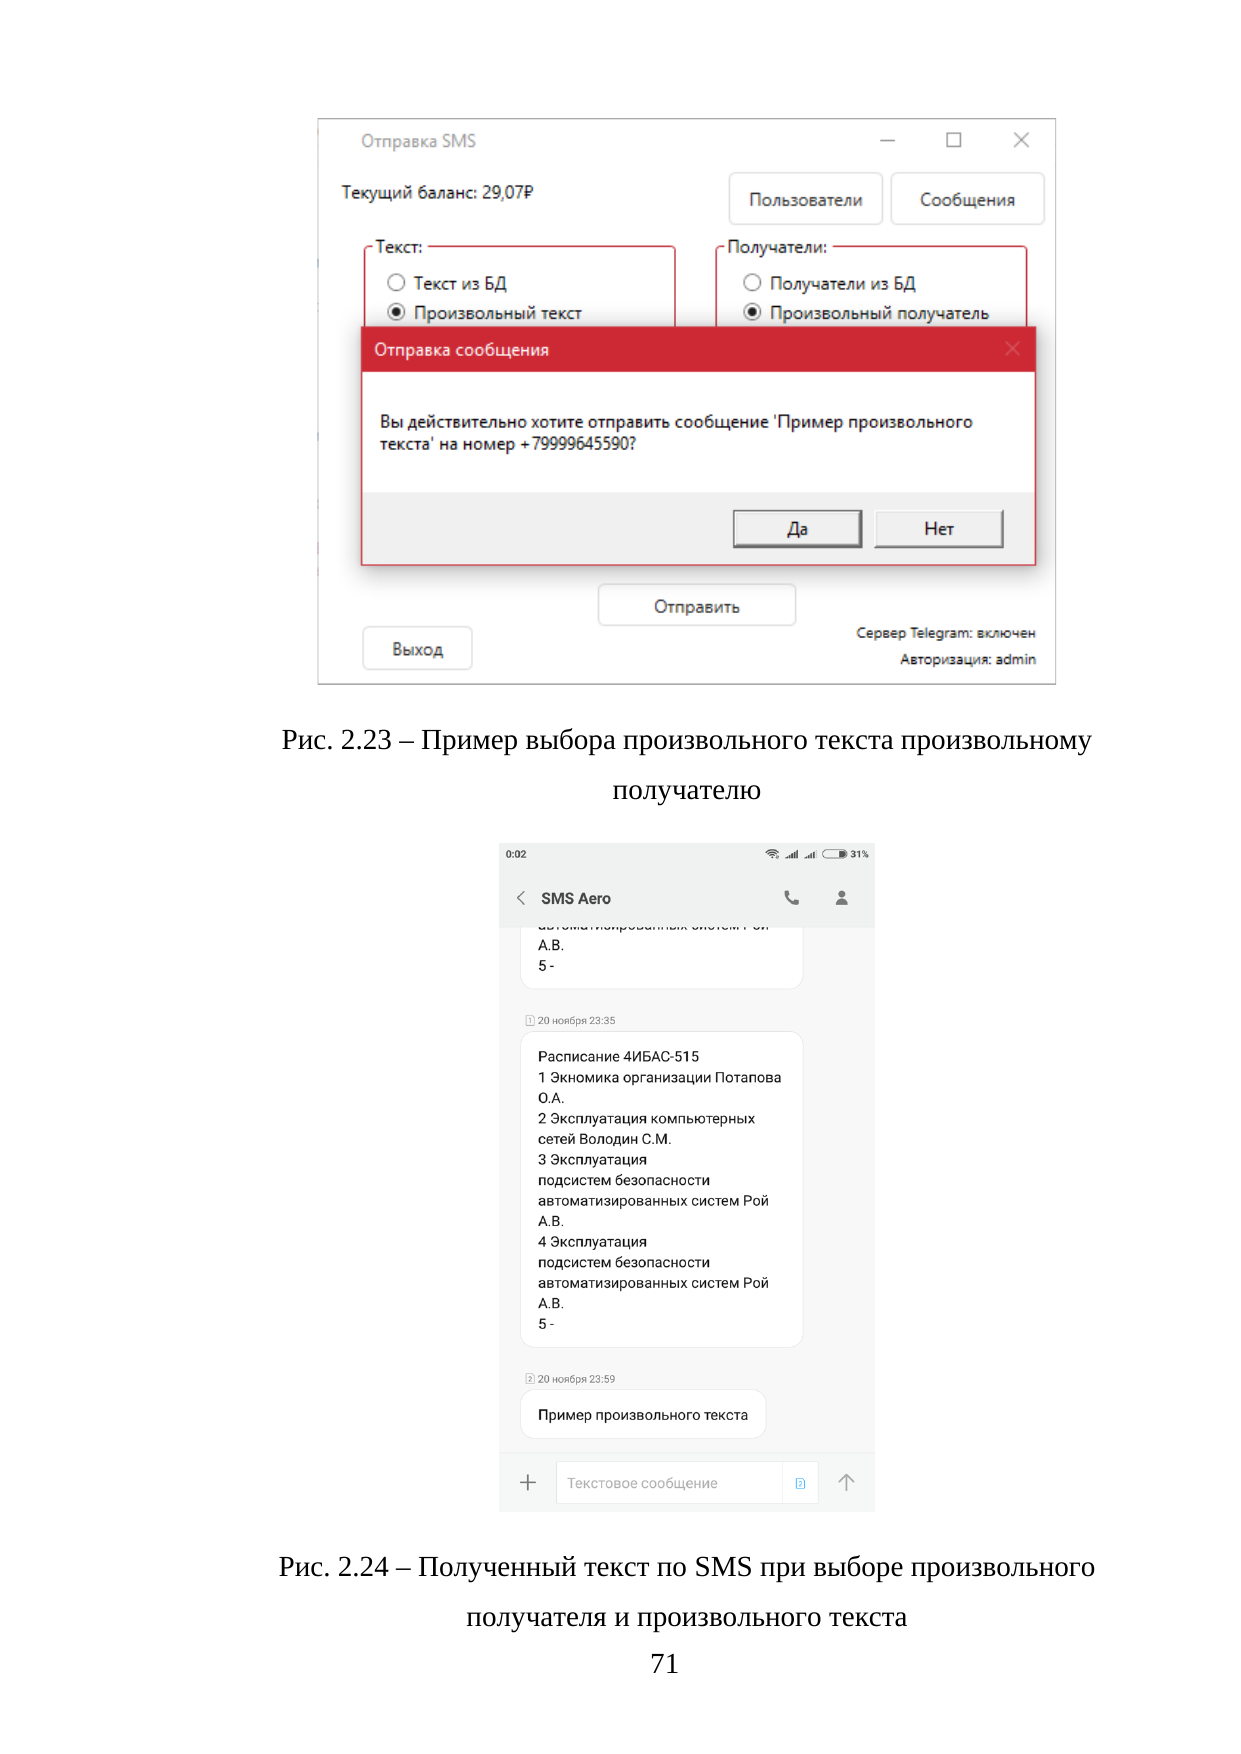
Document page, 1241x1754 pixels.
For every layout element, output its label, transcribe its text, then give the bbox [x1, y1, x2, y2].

text Рис. 2.24 – Полученный текст по SMS при выборе произвольного получателя и произвольного текста [222, 1549, 1152, 1633]
picture [317, 118, 1057, 685]
text Рис. 2.23 – Пример выбора произвольного текста произвольному получателю [222, 722, 1152, 806]
picture [499, 843, 875, 1512]
